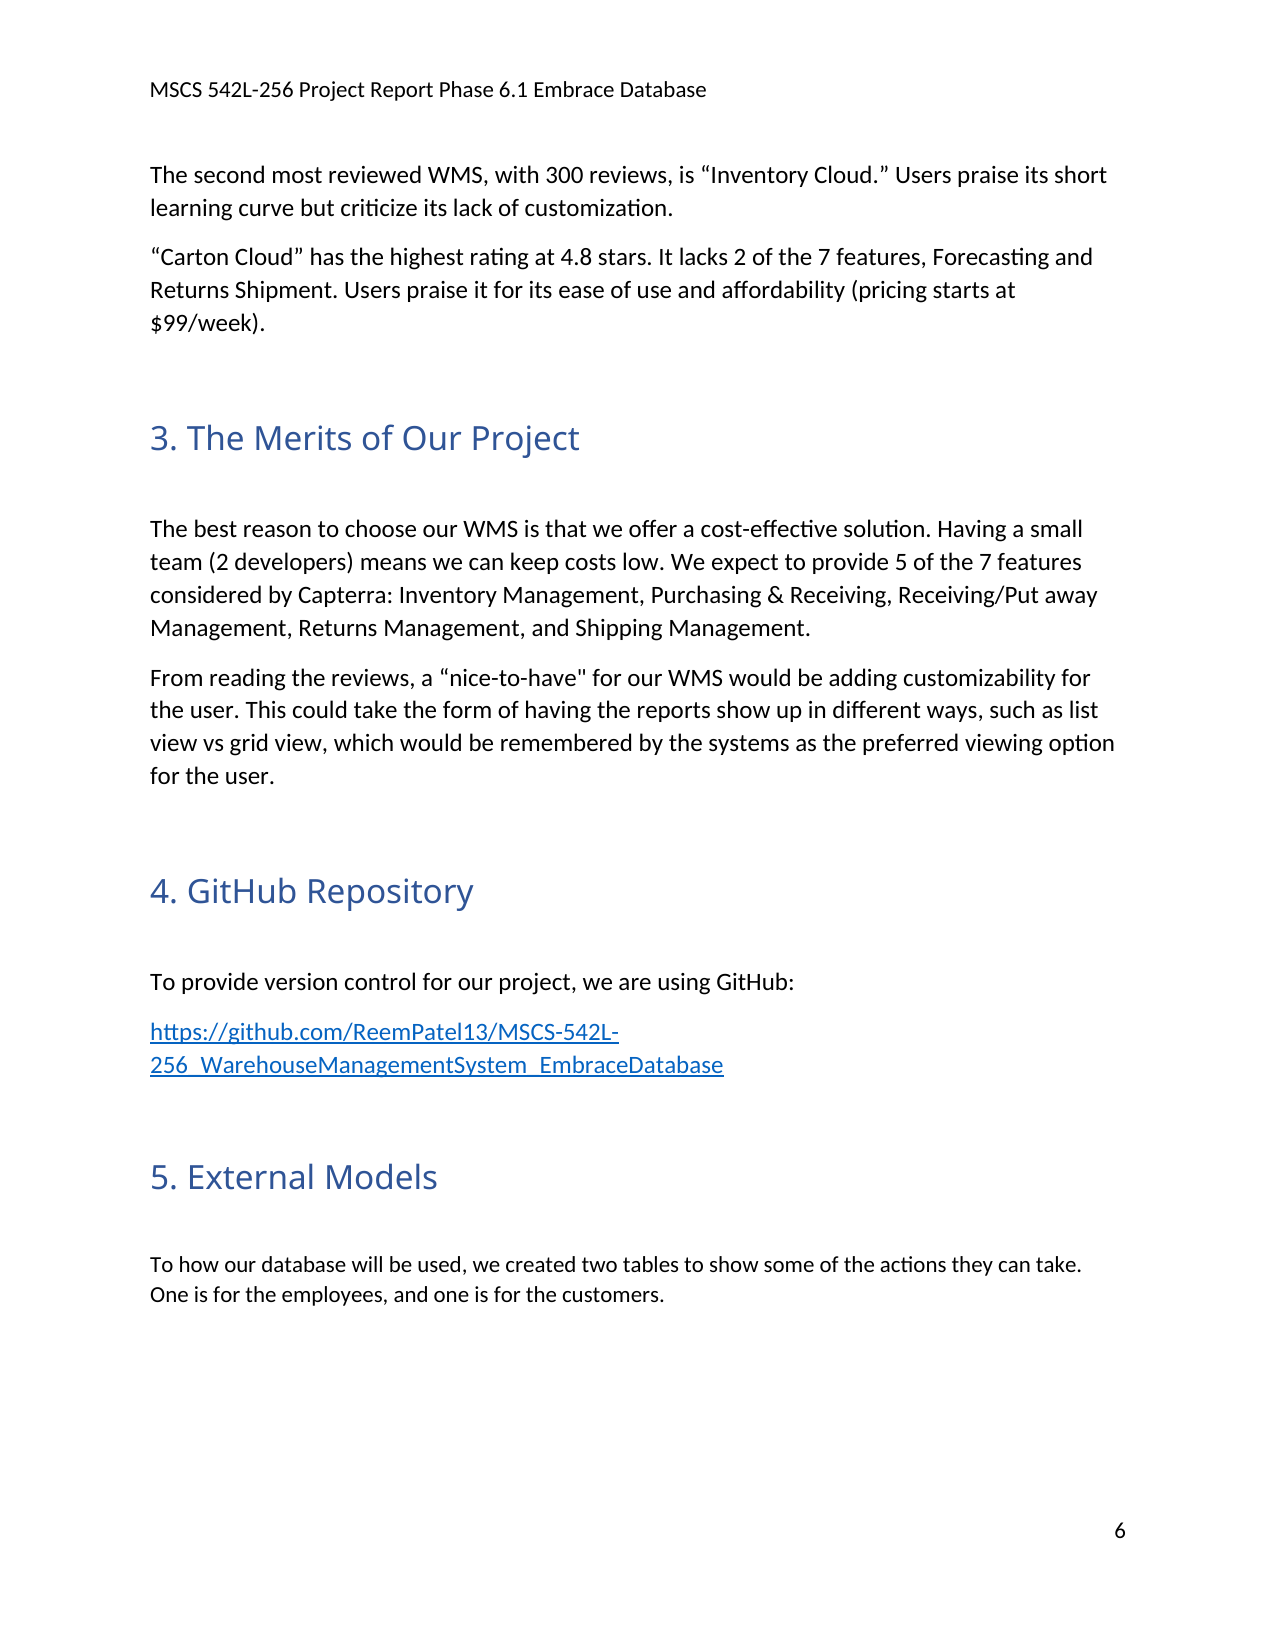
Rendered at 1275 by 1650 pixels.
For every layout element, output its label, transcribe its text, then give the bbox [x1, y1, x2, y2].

text From reading the reviews, a “nice-to-have" for our WMS would be adding customizability for the user. This could take the form of having the reports show up in different ways, such as list view vs grid view, which would be remembered by the systems as the preferred viewing option for the user. [150, 662, 1125, 791]
text https://github.com/ReemPatel13/MSCS-542L-256_WarehouseManagementSystem_EmbraceDatabase [150, 1016, 1125, 1079]
text To how our database will be used, we created two tables to show some of the actions they can take. One is for the employees, and one is for the customers. [150, 1250, 1125, 1308]
text The best reason to choose our WMS is that we offer a cost-effective solution. Having a small team (2 developers) means we can keep costs low. We expect to provide 5 of the 7 features considered by Capterra: Inventory Management, Purchasing & Receiving, Receiving/Put away Management, Returns Management, and Shipping Management. [150, 513, 1125, 643]
text “Carton Cloud” has the highest rating at 4.8 stars. It lacks 2 of the 7 features, Forecasting and Returns Shipment. Users praise it for its ease of use and affordability (pricing starts at $99/week). [150, 242, 1125, 338]
subtitle 3. The Merits of Our Project [150, 415, 1125, 460]
subtitle 4. GitHub Repository [150, 868, 1125, 913]
text The second most reviewed WMS, with 300 reviews, is “Inventory Cloud.” Users praise its short learning curve but criticize its lack of customization. [150, 159, 1125, 222]
subtitle 5. External Models [150, 1154, 1125, 1199]
text To provide version control for our project, we are using GitHub: [150, 967, 1125, 997]
